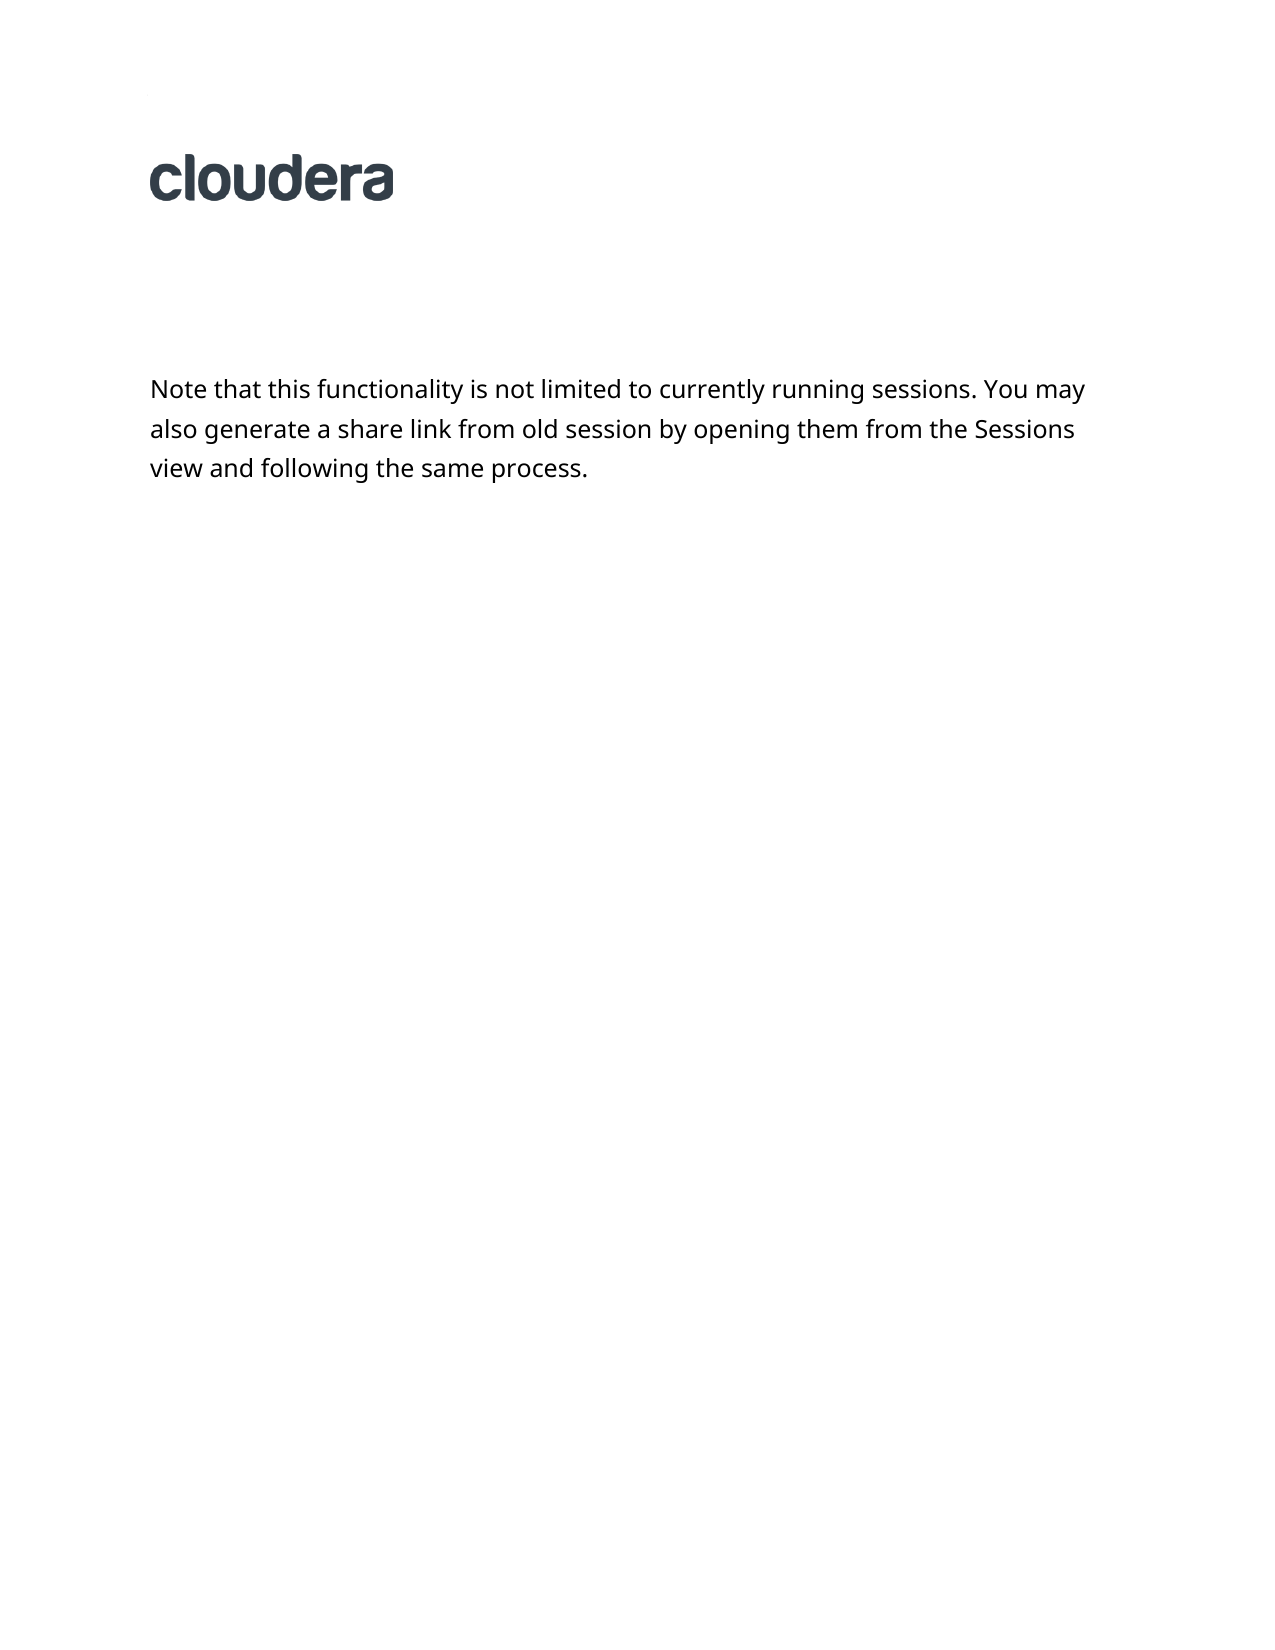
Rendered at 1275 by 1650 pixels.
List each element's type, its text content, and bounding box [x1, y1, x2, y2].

text Note that this functionality is not limited to currently running sessions. You may also generate a share link from old session by opening them from the Sessions view and following the same process. [150, 372, 1125, 484]
picture [147, 0, 766, 328]
